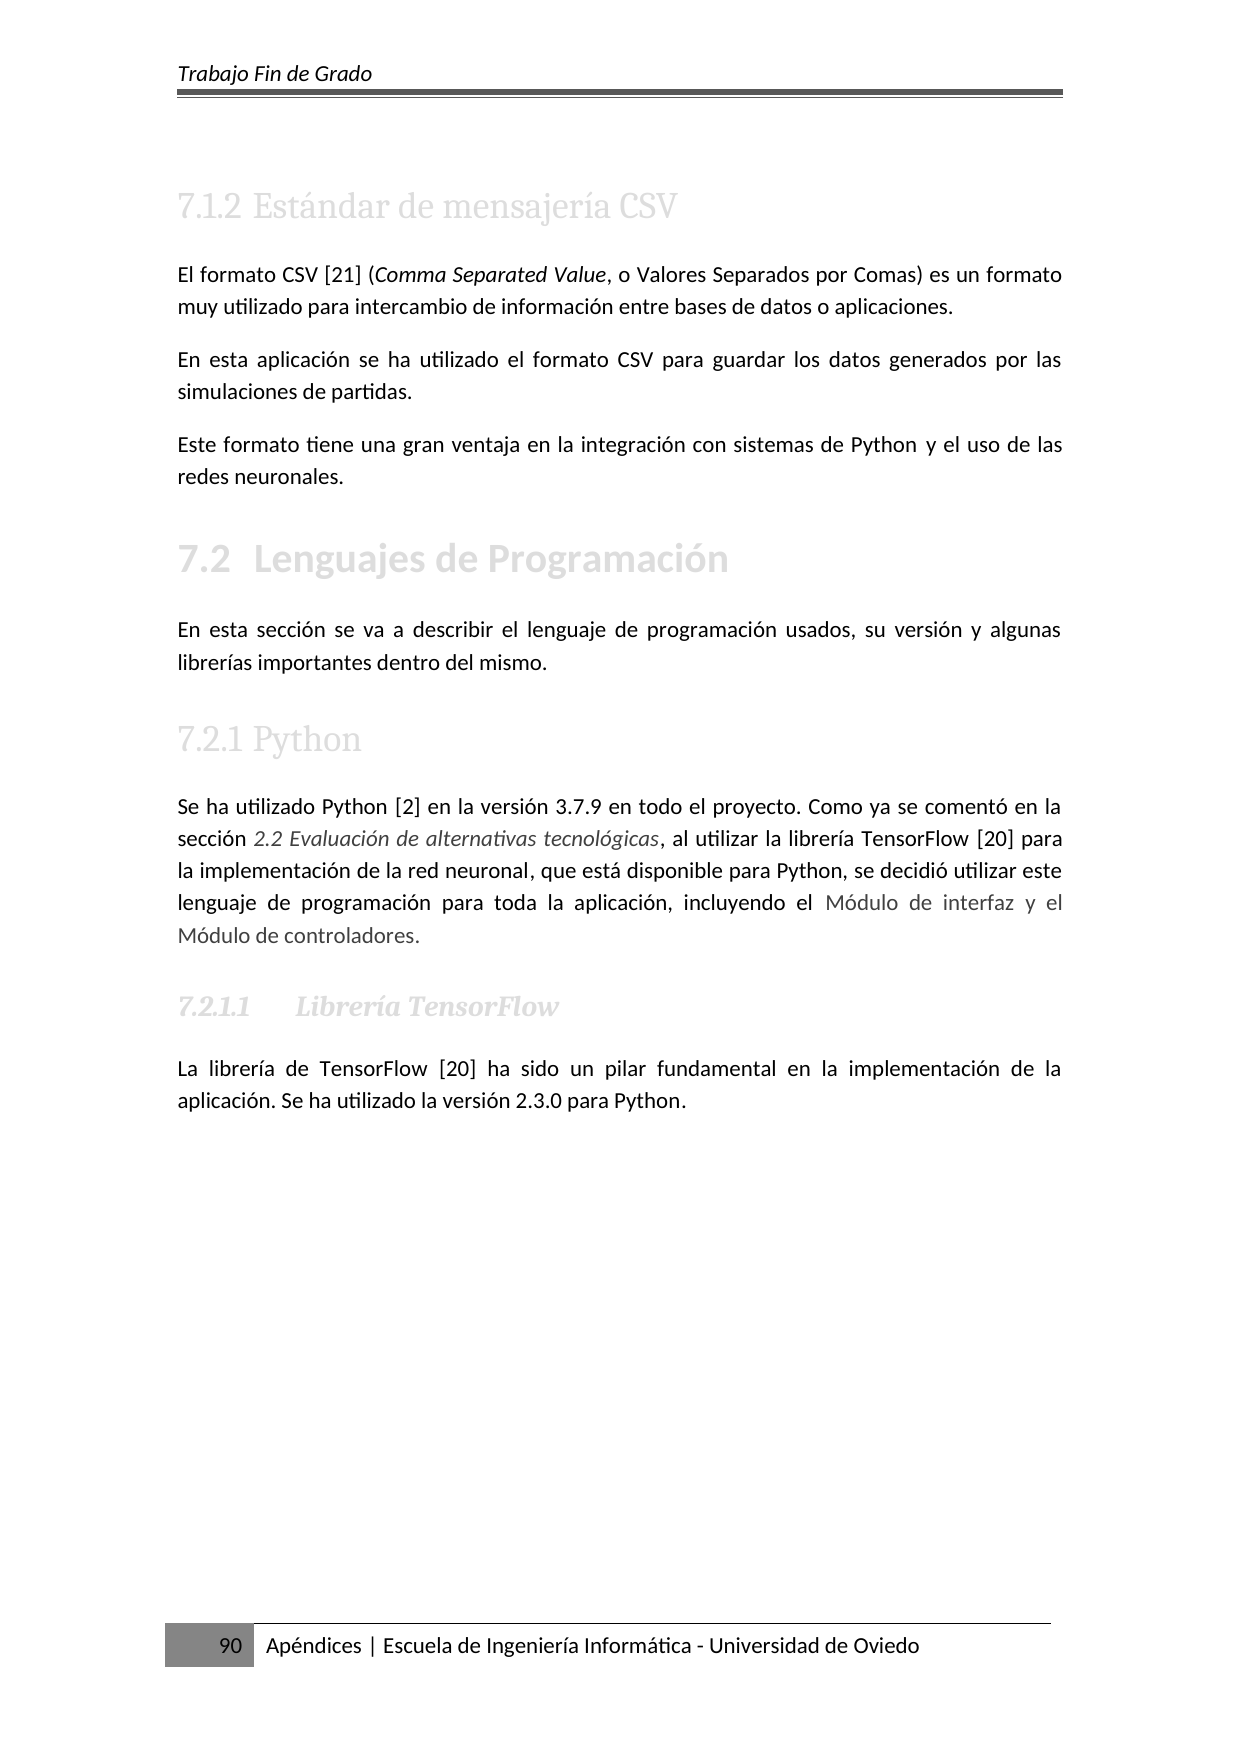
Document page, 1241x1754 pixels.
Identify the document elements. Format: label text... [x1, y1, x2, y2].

text El formato CSV (Comma Separated Value, o Valores Separados por Comas) es un formato muy utilizado para intercambio de información entre bases de datos o aplicaciones. [177, 260, 1063, 320]
text La librería de TensorFlow ha sido un pilar fundamental en la implementación de la aplicación. Se ha utilizado la versión 2.3.0 para Python. [177, 1054, 1063, 1114]
subtitle Estándar de mensajería CSV [177, 185, 1063, 228]
text En esta aplicación se ha utilizado el formato CSV para guardar los datos generados por las simulaciones de partidas. [177, 345, 1063, 405]
subtitle Lenguajes de Programación [177, 532, 1063, 583]
text Se ha utilizado Python en la versión 3.7.9 en todo el proyecto. Como ya se comentó en la sección 2.2 Evaluación de alternativas tecnológicas, al utilizar la librería TensorFlow para la implementación de la red neuronal, que está disponible para Python, se decidió utilizar este lenguaje de programación para toda la aplicación, incluyendo el Módulo de interfaz y el Módulo de controladores. [177, 792, 1063, 949]
text Este formato tiene una gran ventaja en la integración con sistemas de Python y el uso de las redes neuronales. [177, 430, 1063, 490]
subtitle Python [177, 717, 1063, 761]
text En esta sección se va a describir el lenguaje de programación usados, su versión y algunas librerías importantes dentro del mismo. [177, 616, 1063, 676]
subtitle Librería TensorFlow [177, 990, 1063, 1024]
